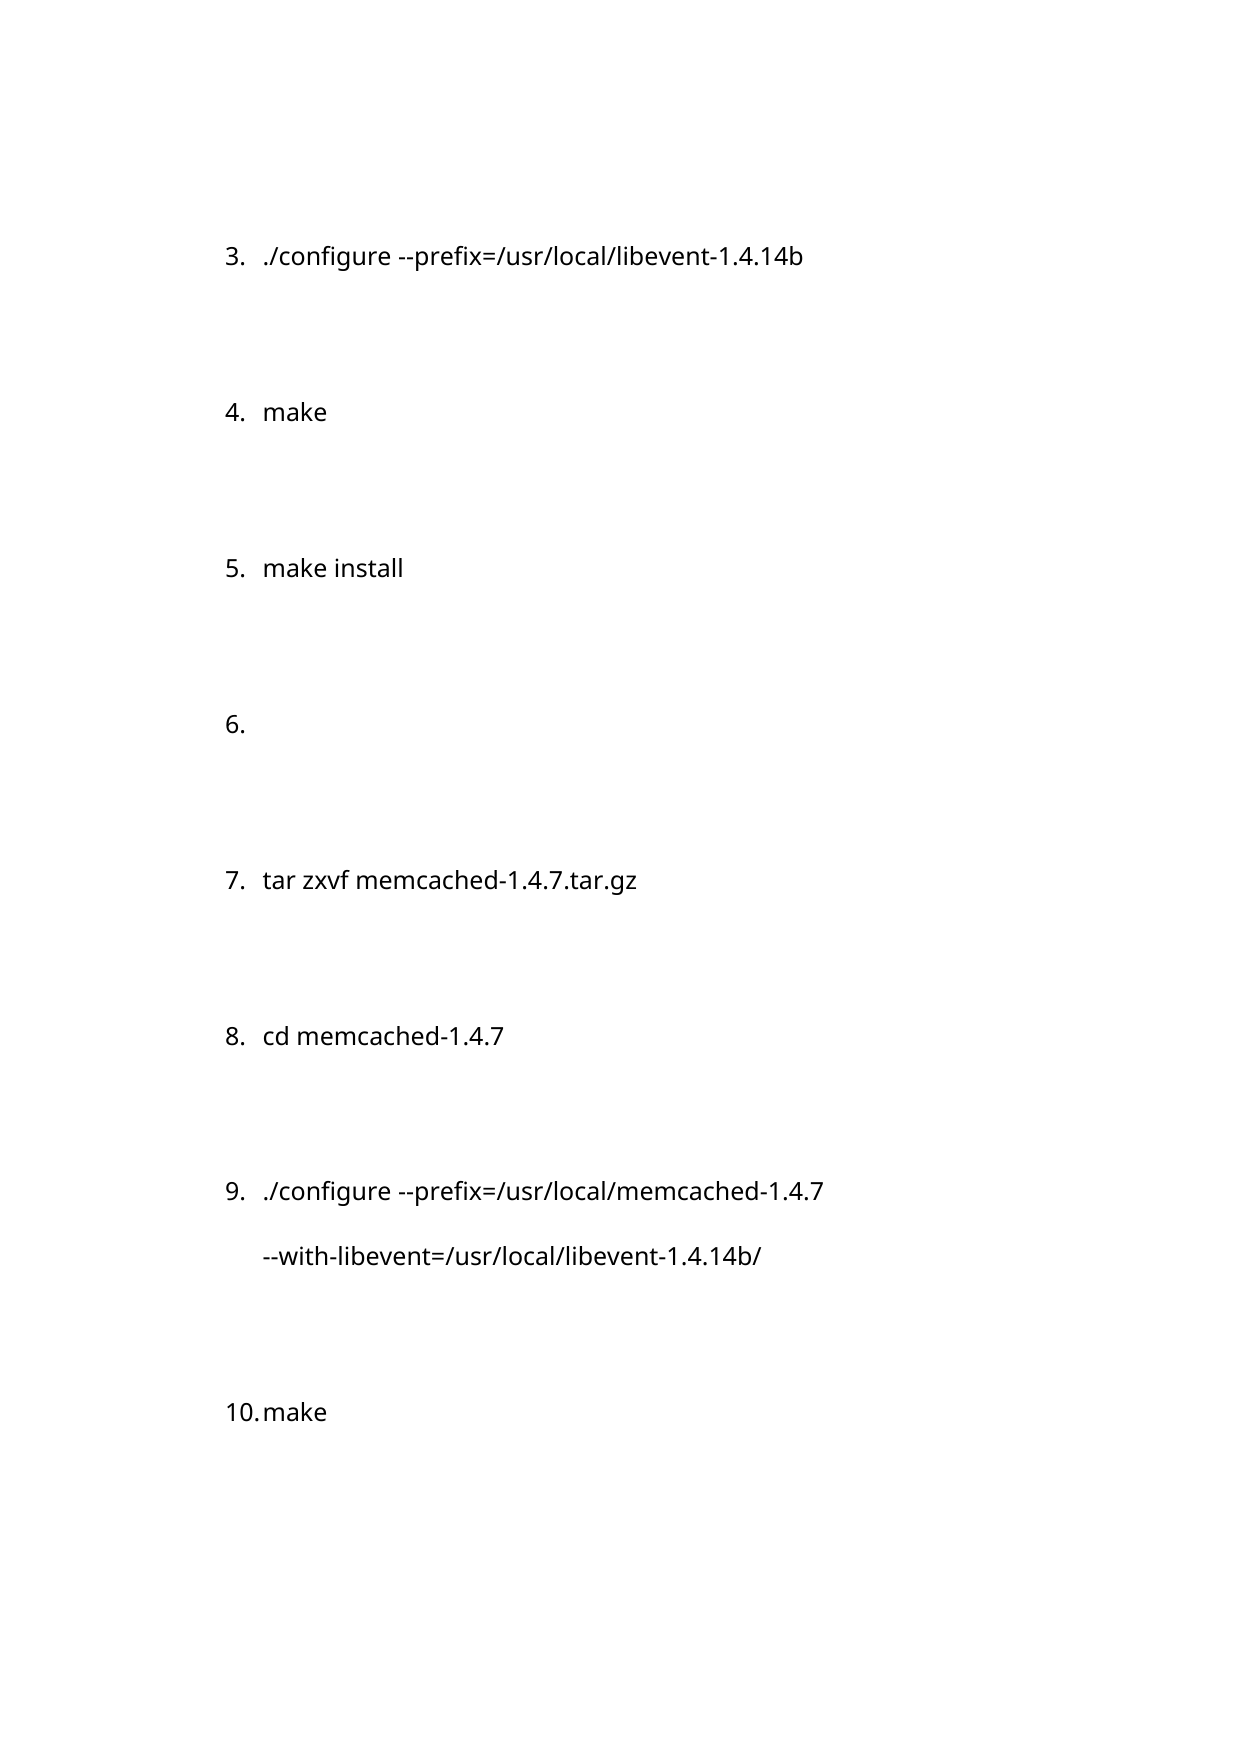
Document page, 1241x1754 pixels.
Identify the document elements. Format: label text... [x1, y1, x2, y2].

list tar zxvf memcached-1.4.7.tar.gz [225, 847, 1053, 912]
list ./configure --prefix=/usr/local/memcached-1.4.7 --with-libevent=/usr/local/libevent-1.4.14b/ [225, 1159, 1053, 1289]
list ./configure --prefix=/usr/local/libevent-1.4.14b [225, 224, 1053, 289]
list make install [225, 535, 1053, 600]
list make [225, 379, 1053, 444]
list make [225, 1379, 1053, 1444]
list cd memcached-1.4.7 [225, 1003, 1053, 1068]
